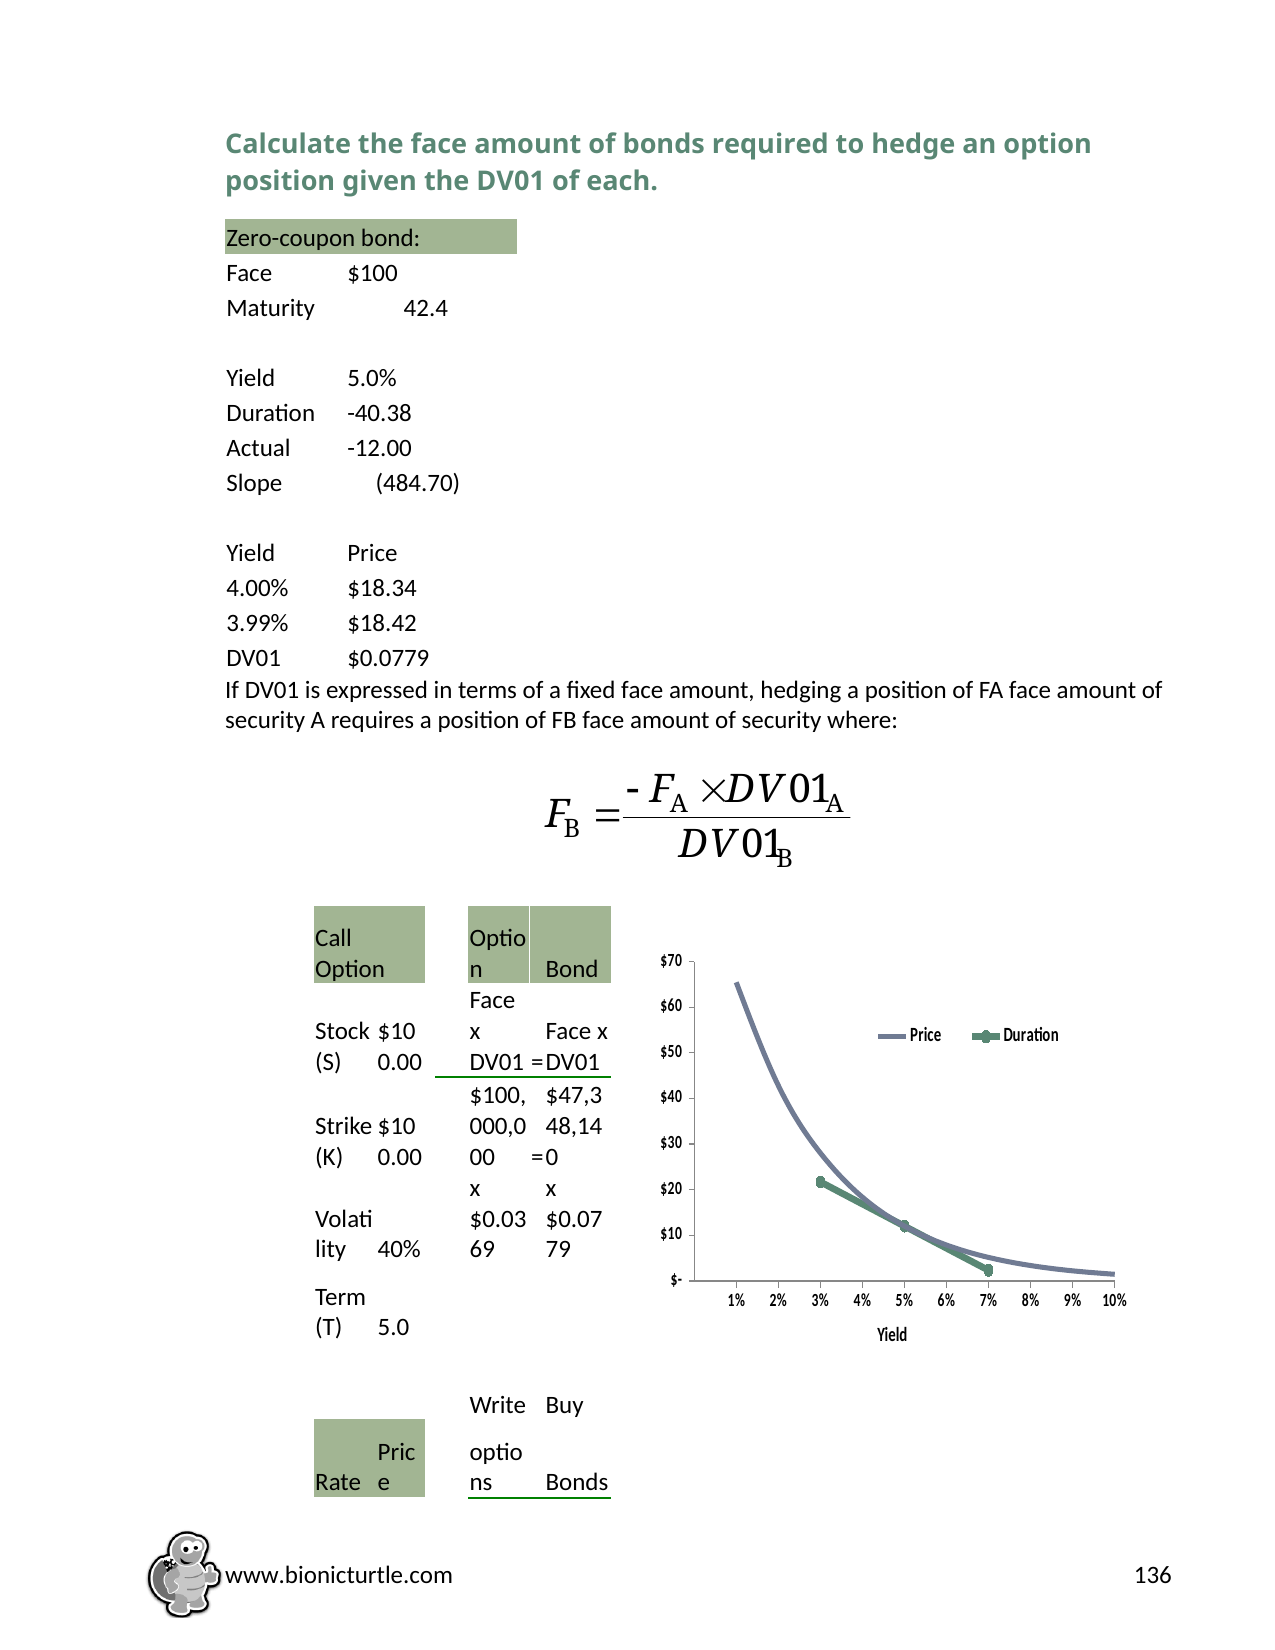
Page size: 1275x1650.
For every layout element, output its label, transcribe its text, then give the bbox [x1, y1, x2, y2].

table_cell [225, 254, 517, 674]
subtitle Calculate the face amount of bonds required to hedge an option position given the DV01 of each. [225, 124, 1172, 198]
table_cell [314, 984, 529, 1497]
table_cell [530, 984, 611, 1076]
text If DV01 is expressed in terms of a fixed face amount, hedging a position of FA face amount of security A requires a position of FB face amount of security where: [225, 674, 1172, 735]
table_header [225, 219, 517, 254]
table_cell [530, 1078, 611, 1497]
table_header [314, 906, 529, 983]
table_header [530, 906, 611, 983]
